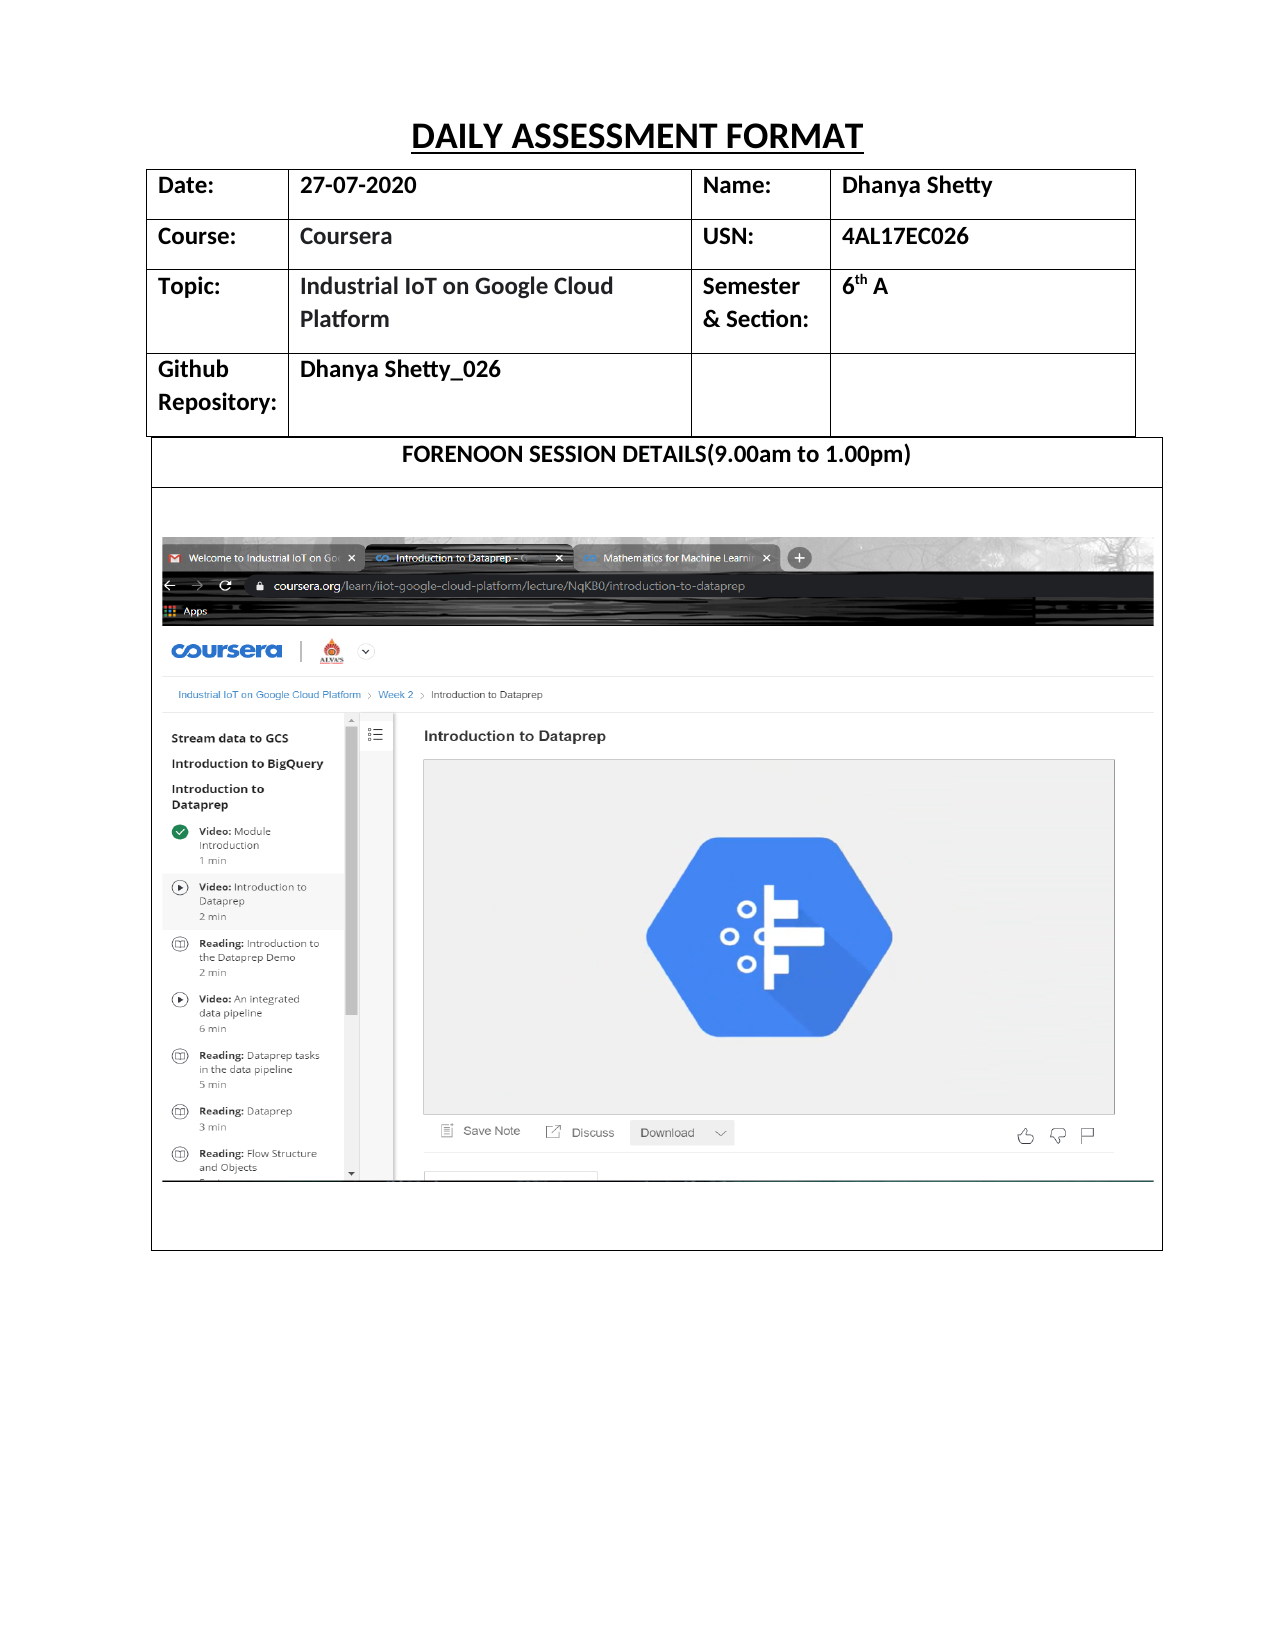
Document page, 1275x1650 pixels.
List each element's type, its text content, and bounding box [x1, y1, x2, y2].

table_cell Semester & Section: [692, 270, 830, 353]
table_cell Github Repository: [147, 354, 288, 436]
table_cell Course: [147, 220, 288, 269]
table_cell Topic: [147, 270, 288, 353]
table_header Date: [147, 170, 288, 219]
table_cell Dhanya Shetty_026 [289, 354, 691, 436]
table_cell Industrial IoT on Google Cloud Platform [289, 270, 691, 353]
table_header Name: [692, 170, 830, 219]
table_cell USN: [692, 220, 830, 269]
table_cell [831, 354, 1135, 436]
table_cell Coursera [289, 220, 691, 269]
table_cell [152, 488, 1162, 1250]
text DAILY ASSESSMENT FORMAT [112, 112, 1162, 158]
table_cell [692, 354, 830, 436]
table_cell 4AL17EC026 [831, 220, 1135, 269]
table_header FORENOON SESSION DETAILS(9.00am to 1.00pm) [152, 438, 1162, 487]
table_header 27-07-2020 [289, 170, 691, 219]
picture [162, 537, 1154, 1182]
table_cell 6th A [831, 270, 1135, 353]
table_header Dhanya Shetty [831, 170, 1135, 219]
